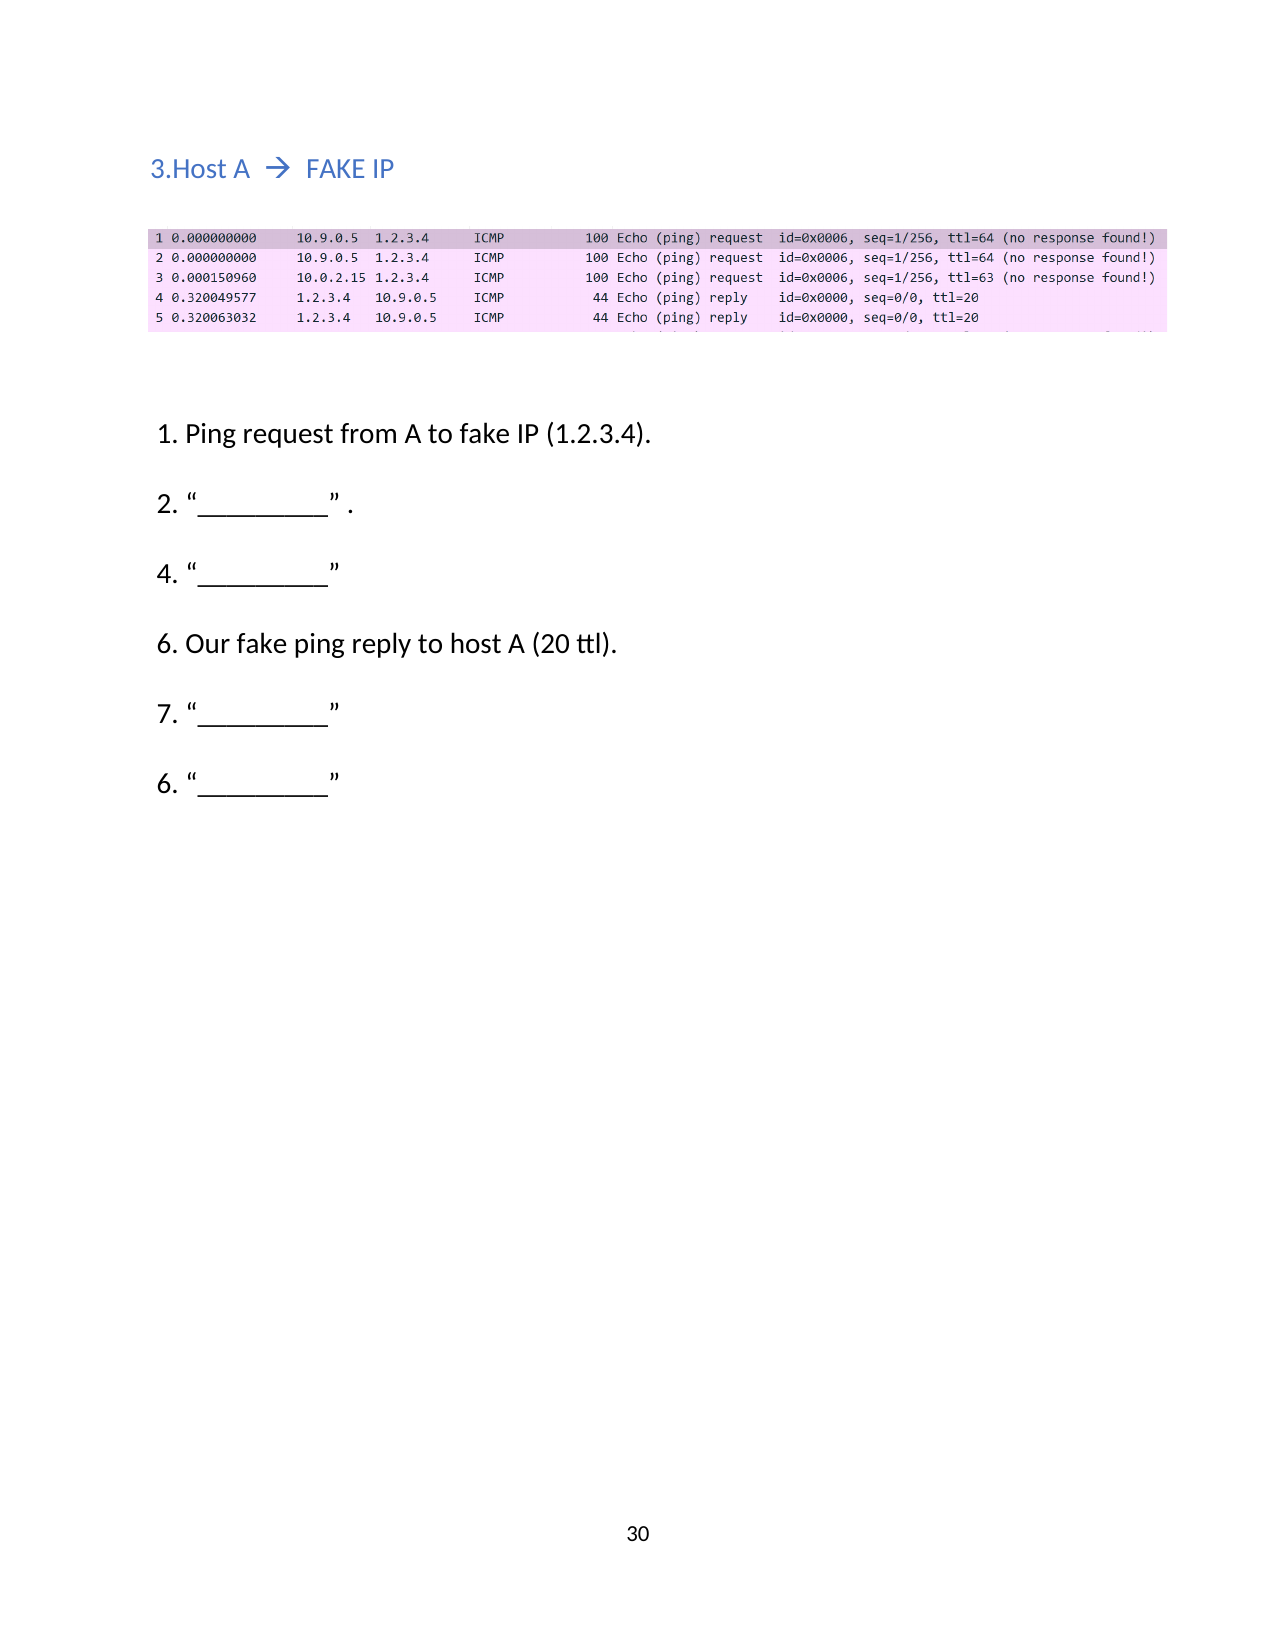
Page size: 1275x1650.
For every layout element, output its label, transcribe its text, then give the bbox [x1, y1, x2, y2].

picture [148, 226, 1168, 332]
text 2. “_________” . [150, 485, 1125, 521]
text 6. “_________” [150, 766, 1125, 801]
text 6. Our fake ping reply to host A (20 ttl). [150, 625, 1125, 661]
text 4. “_________” [150, 555, 1125, 591]
text 1. Ping request from A to fake IP (1.2.3.4). [150, 415, 1125, 451]
text 7. “_________” [150, 696, 1125, 731]
text 3.Host A FAKE IP [150, 150, 1125, 186]
